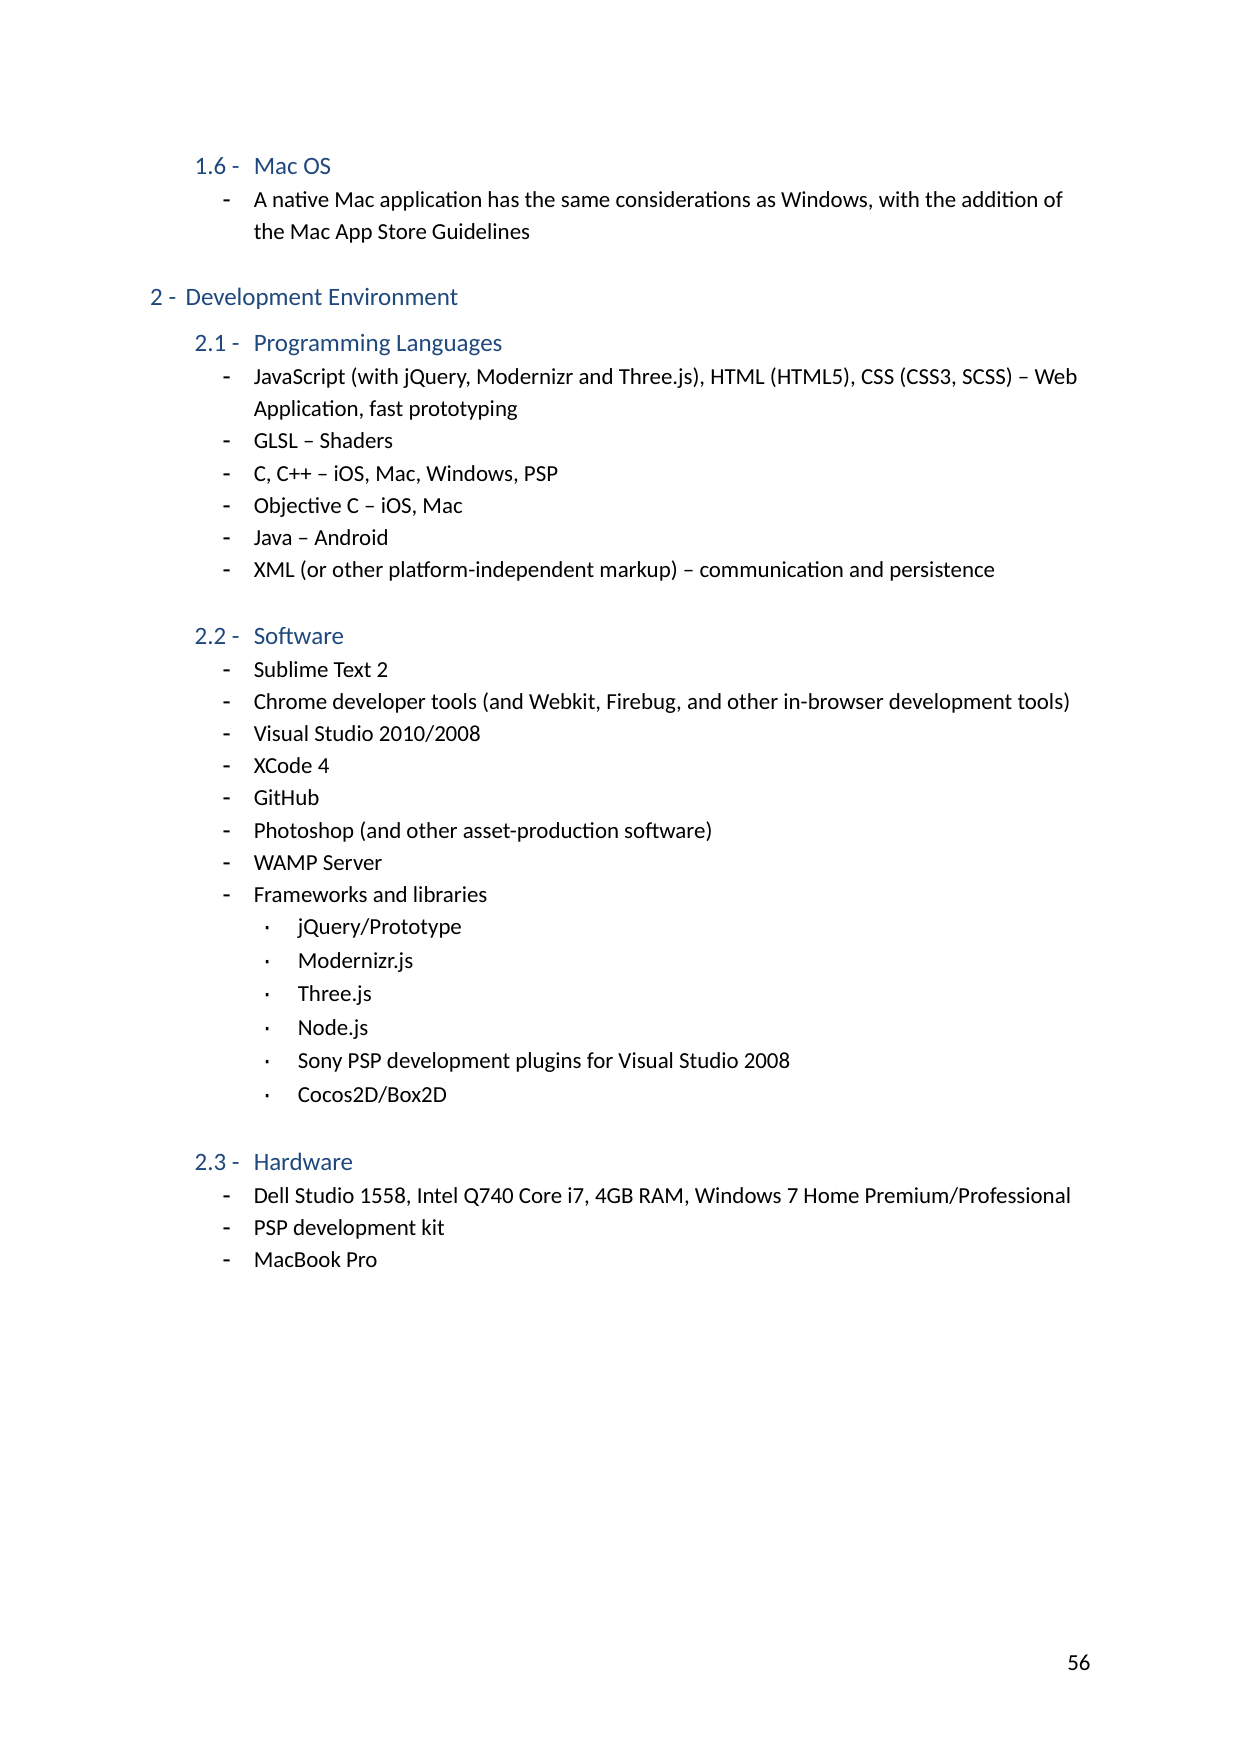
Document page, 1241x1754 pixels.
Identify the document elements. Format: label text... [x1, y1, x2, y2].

list Node.js [260, 1013, 1090, 1042]
list Sublime Text 2 [223, 655, 1090, 683]
list Dell Studio 1558, Intel Q740 Core i7, 4GB RAM, Windows 7 Home Premium/Professional [223, 1181, 1090, 1209]
list C, C++ – iOS, Mac, Windows, PSP [223, 459, 1090, 487]
list XCode 4 [223, 751, 1090, 779]
list GitHub [223, 783, 1090, 812]
list WAMP Server [223, 848, 1090, 876]
subtitle Programming Languages [194, 327, 1090, 358]
list Visual Studio 2010/2008 [223, 719, 1090, 747]
list A native Mac application has the same considerations as Windows, with the addition of the Mac App Store Guidelines [223, 185, 1090, 245]
subtitle Mac OS [194, 150, 1090, 181]
list Objective C – iOS, Mac [223, 491, 1090, 519]
list Frameworks and libraries [223, 880, 1090, 908]
list PSP development kit [223, 1213, 1090, 1241]
subtitle Hardware [194, 1146, 1090, 1176]
list GLSL – Shaders [223, 427, 1090, 455]
list JavaScript (with jQuery, Modernizr and Three.js), HTML (HTML5), CSS (CSS3, SCSS) – Web Application, fast prototyping [223, 362, 1090, 422]
list Sony PSP development plugins for Visual Studio 2008 [260, 1046, 1090, 1076]
list MacBook Pro [223, 1245, 1090, 1273]
list Photoshop (and other asset-production software) [223, 816, 1090, 844]
subtitle Development Environment [150, 282, 1090, 312]
list jQuery/Prototype [260, 912, 1090, 941]
list XML (or other platform-independent markup) – communication and persistence [223, 555, 1090, 583]
list Java – Android [223, 523, 1090, 551]
list Modernizr.js [260, 946, 1090, 975]
list Three.js [260, 979, 1090, 1008]
subtitle Software [194, 620, 1090, 650]
list Chrome developer tools (and Webkit, Firebug, and other in-browser development tools) [223, 687, 1090, 715]
list Cocos2D/Box2D [260, 1080, 1090, 1109]
